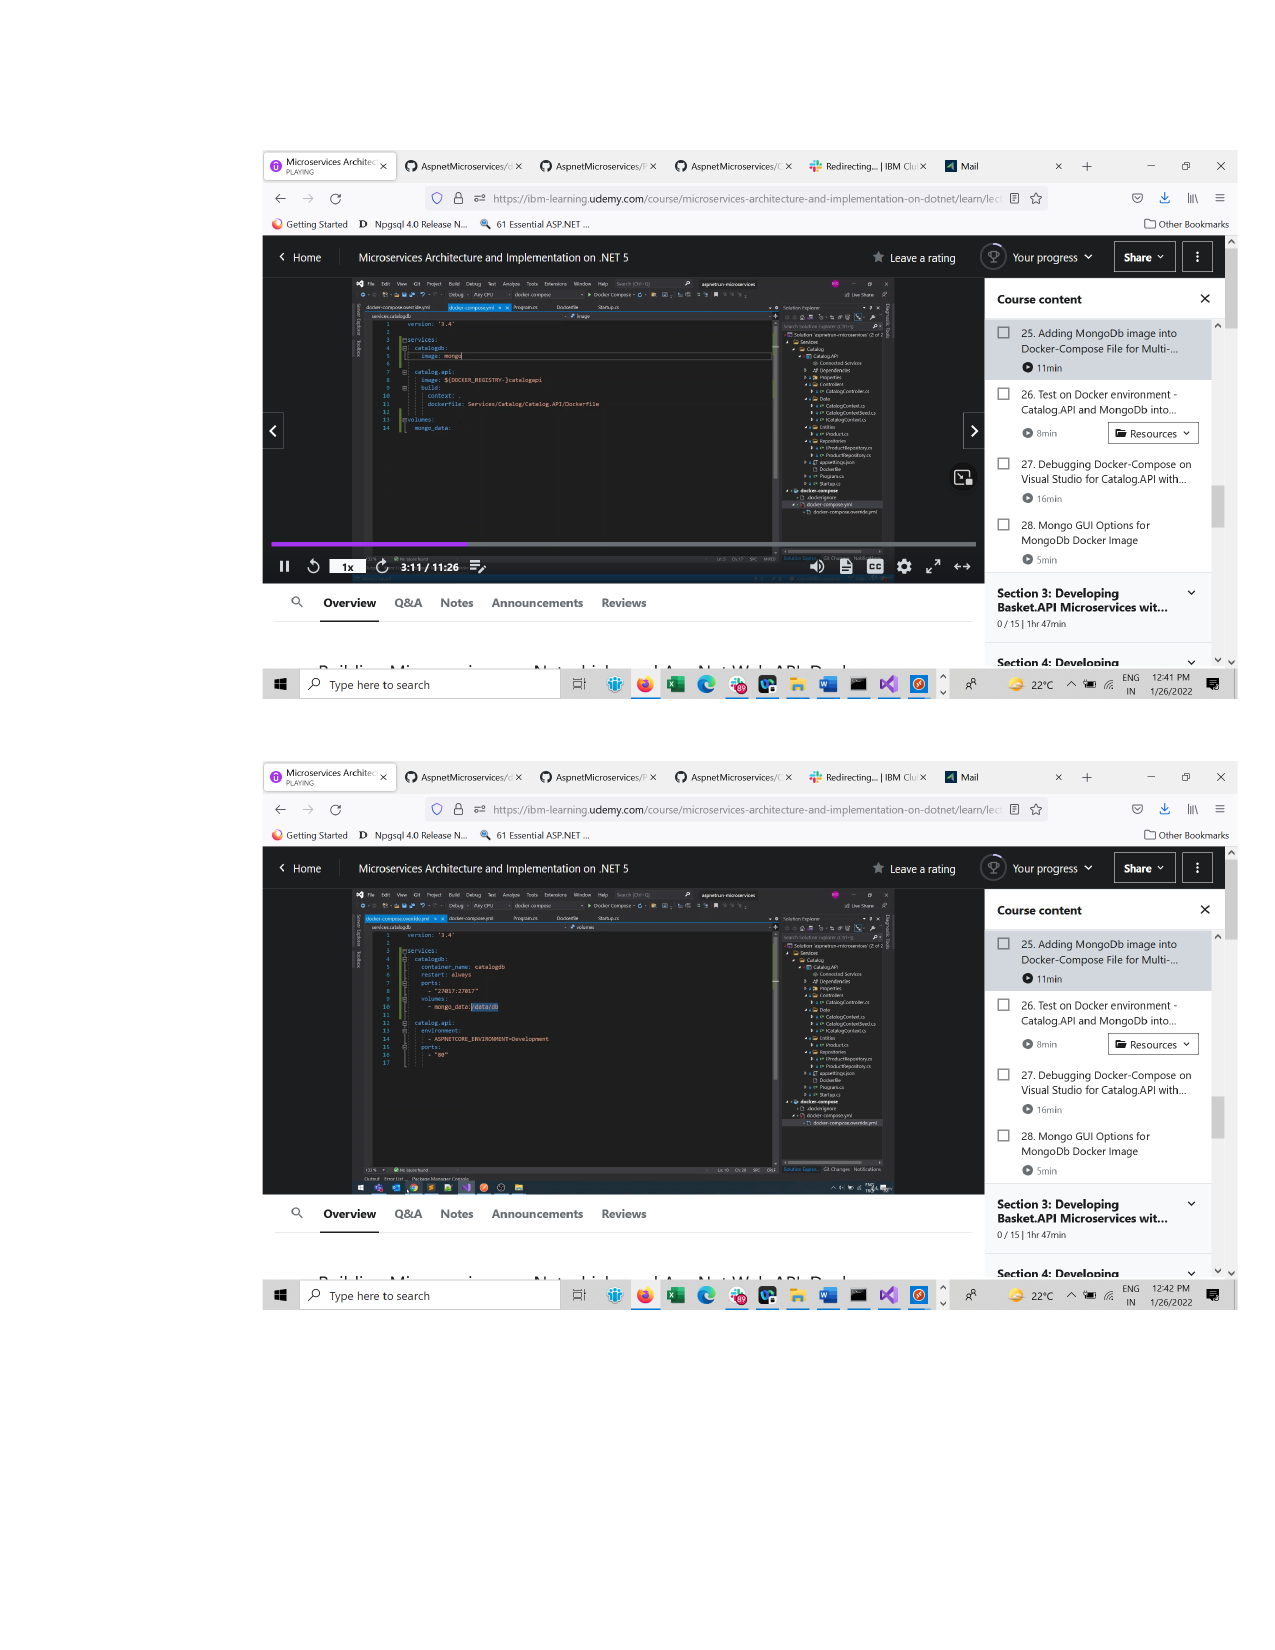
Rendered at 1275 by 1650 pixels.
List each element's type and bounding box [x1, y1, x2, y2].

picture [262, 761, 1238, 1310]
picture [262, 150, 1238, 699]
